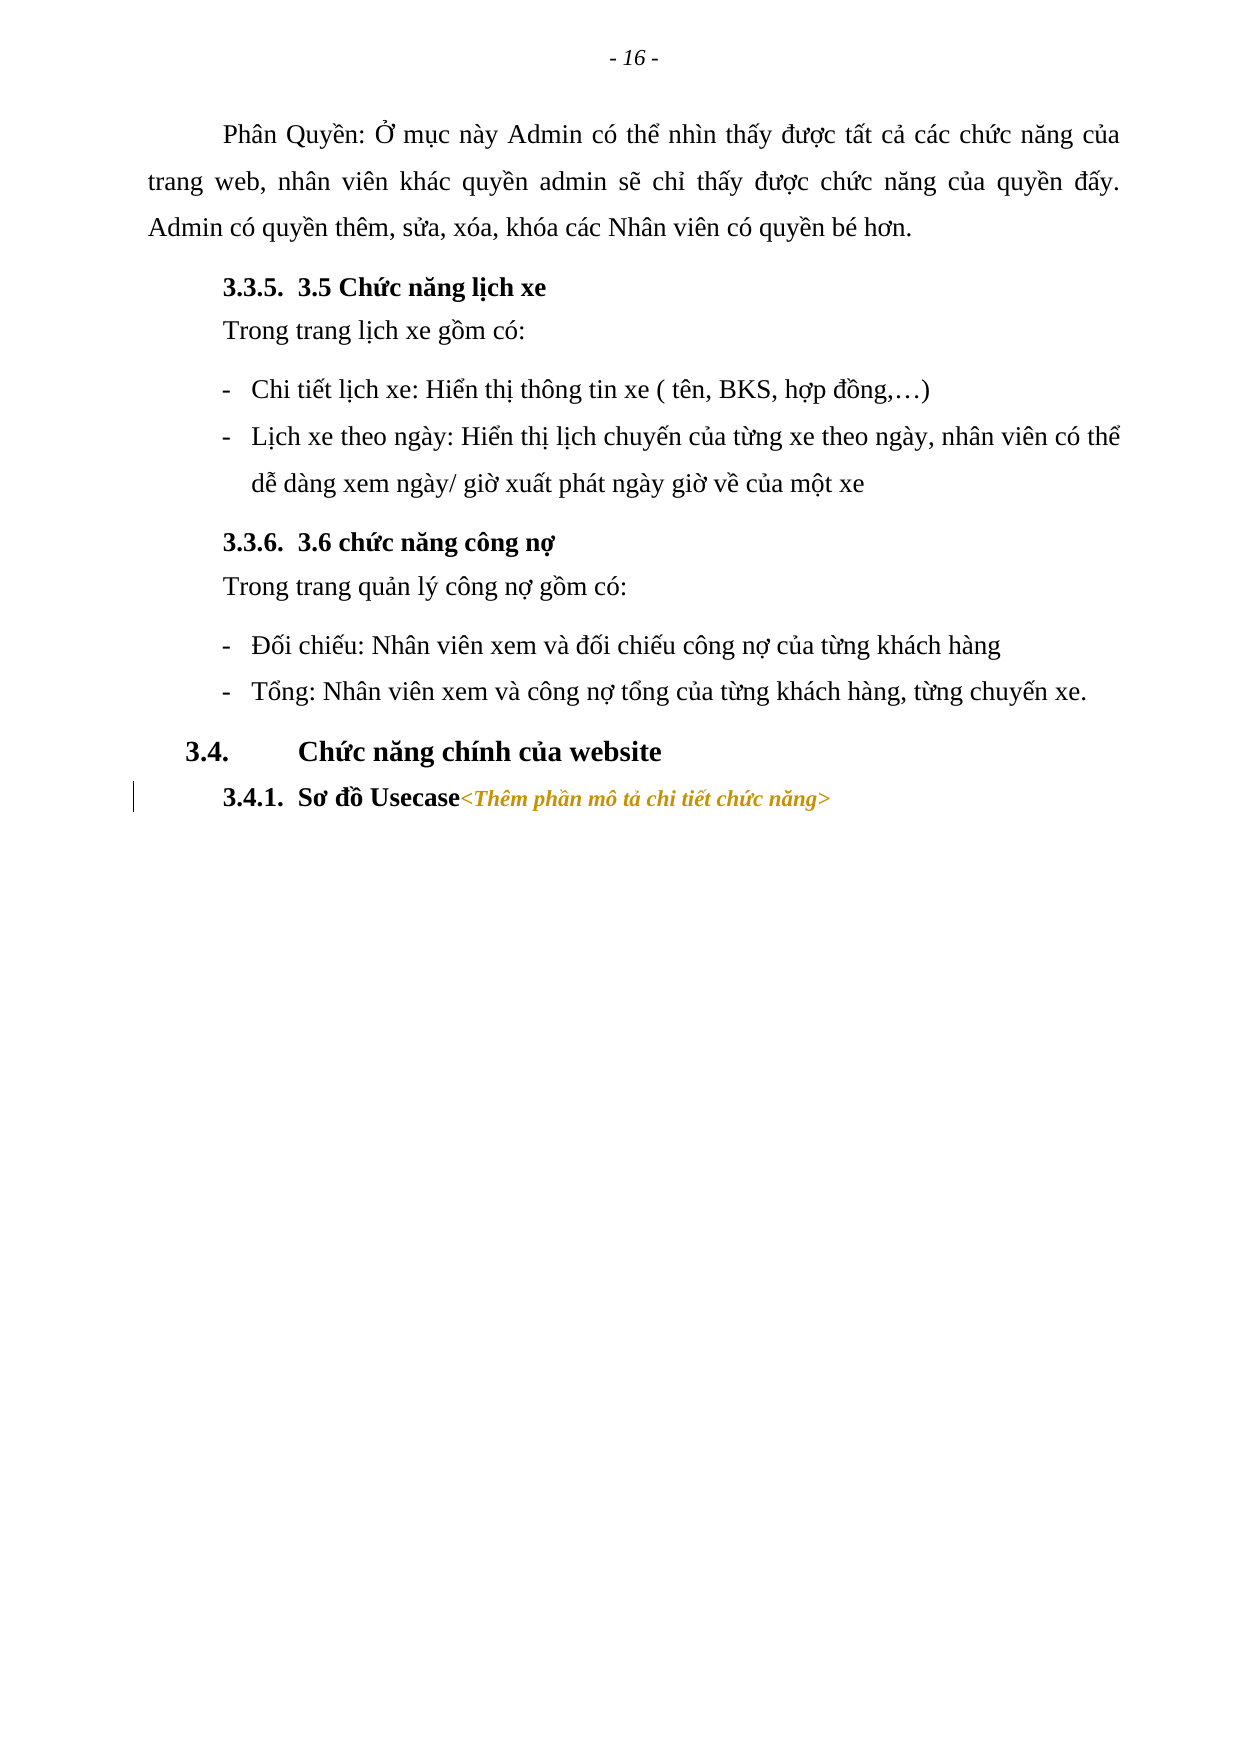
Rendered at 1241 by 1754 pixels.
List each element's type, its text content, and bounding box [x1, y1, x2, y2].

list Lịch xe theo ngày: Hiển thị lịch chuyến của từng xe theo ngày, nhân viên có thể dễ dàng xem ngày/ giờ xuất phát ngày giờ về của một xe [222, 420, 1122, 498]
text Phân Quyền: Ở mục này Admin có thể nhìn thấy được tất cả các chức năng của trang web, nhân viên khác quyền admin sẽ chỉ thấy được chức năng của quyền đấy. Admin có quyền thêm, sửa, xóa, khóa các Nhân viên có quyền bé hơn. [148, 118, 1122, 243]
subtitle 3.6 chức năng công nợ [223, 526, 1122, 557]
list Tổng: Nhân viên xem và công nợ tổng của từng khách hàng, từng chuyến xe. [222, 675, 1122, 707]
list Đối chiếu: Nhân viên xem và đối chiếu công nợ của từng khách hàng [222, 629, 1122, 660]
subtitle 3.5 Chức năng lịch xe [223, 271, 1122, 302]
subtitle Sơ đồ Usecase<Thêm phần mô tả chi tiết chức năng> [223, 781, 1122, 812]
text Trong trang lịch xe gồm có: [148, 314, 1122, 345]
subtitle Chức năng chính của website [185, 734, 1122, 768]
text Trong trang quản lý công nợ gồm có: [148, 569, 1122, 601]
list Chi tiết lịch xe: Hiển thị thông tin xe ( tên, BKS, hợp đồng,…) [222, 373, 1122, 404]
